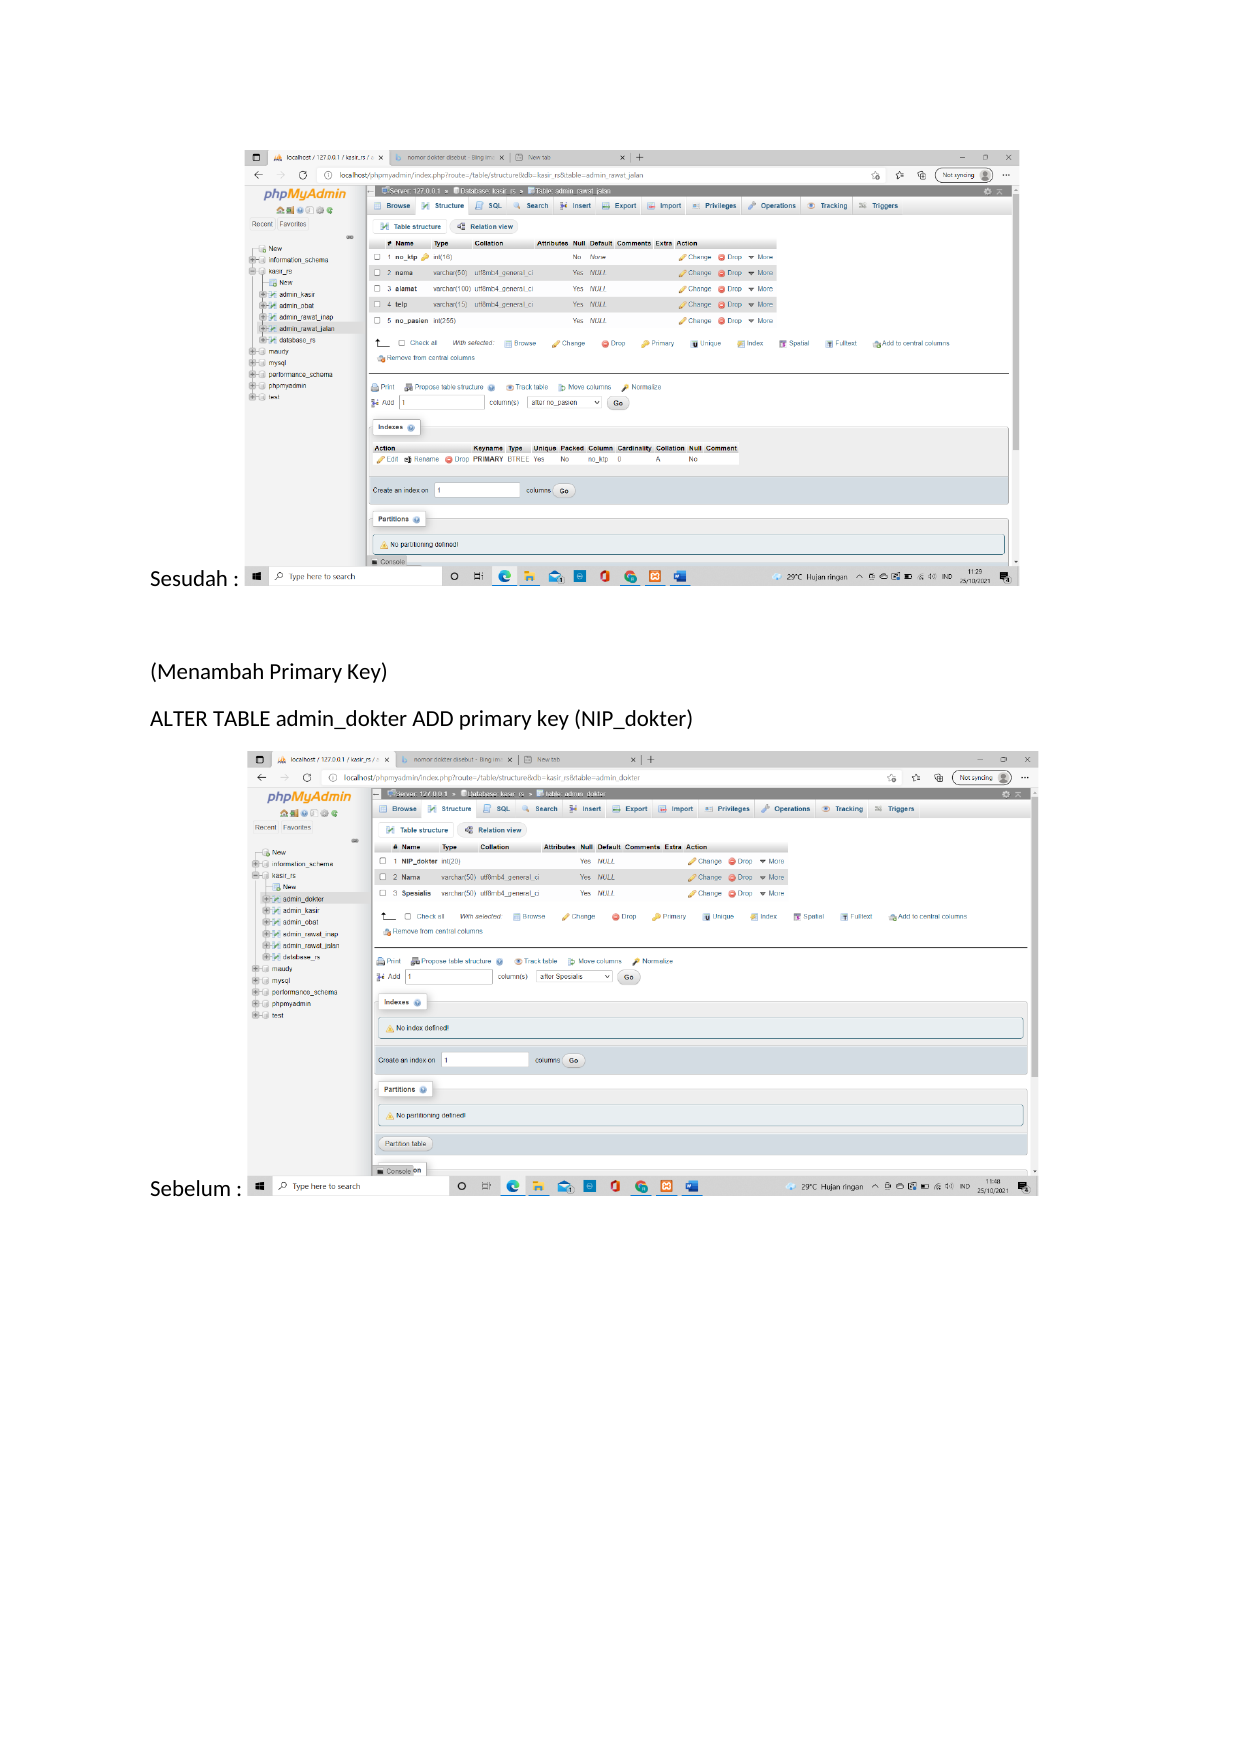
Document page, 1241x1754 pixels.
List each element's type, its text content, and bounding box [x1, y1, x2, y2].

text ALTER TABLE admin_dokter ADD primary key (NIP_dokter) [150, 704, 1090, 732]
text (Menambah Primary Key) [150, 657, 1090, 685]
picture [247, 751, 1039, 1196]
picture [244, 150, 1020, 586]
